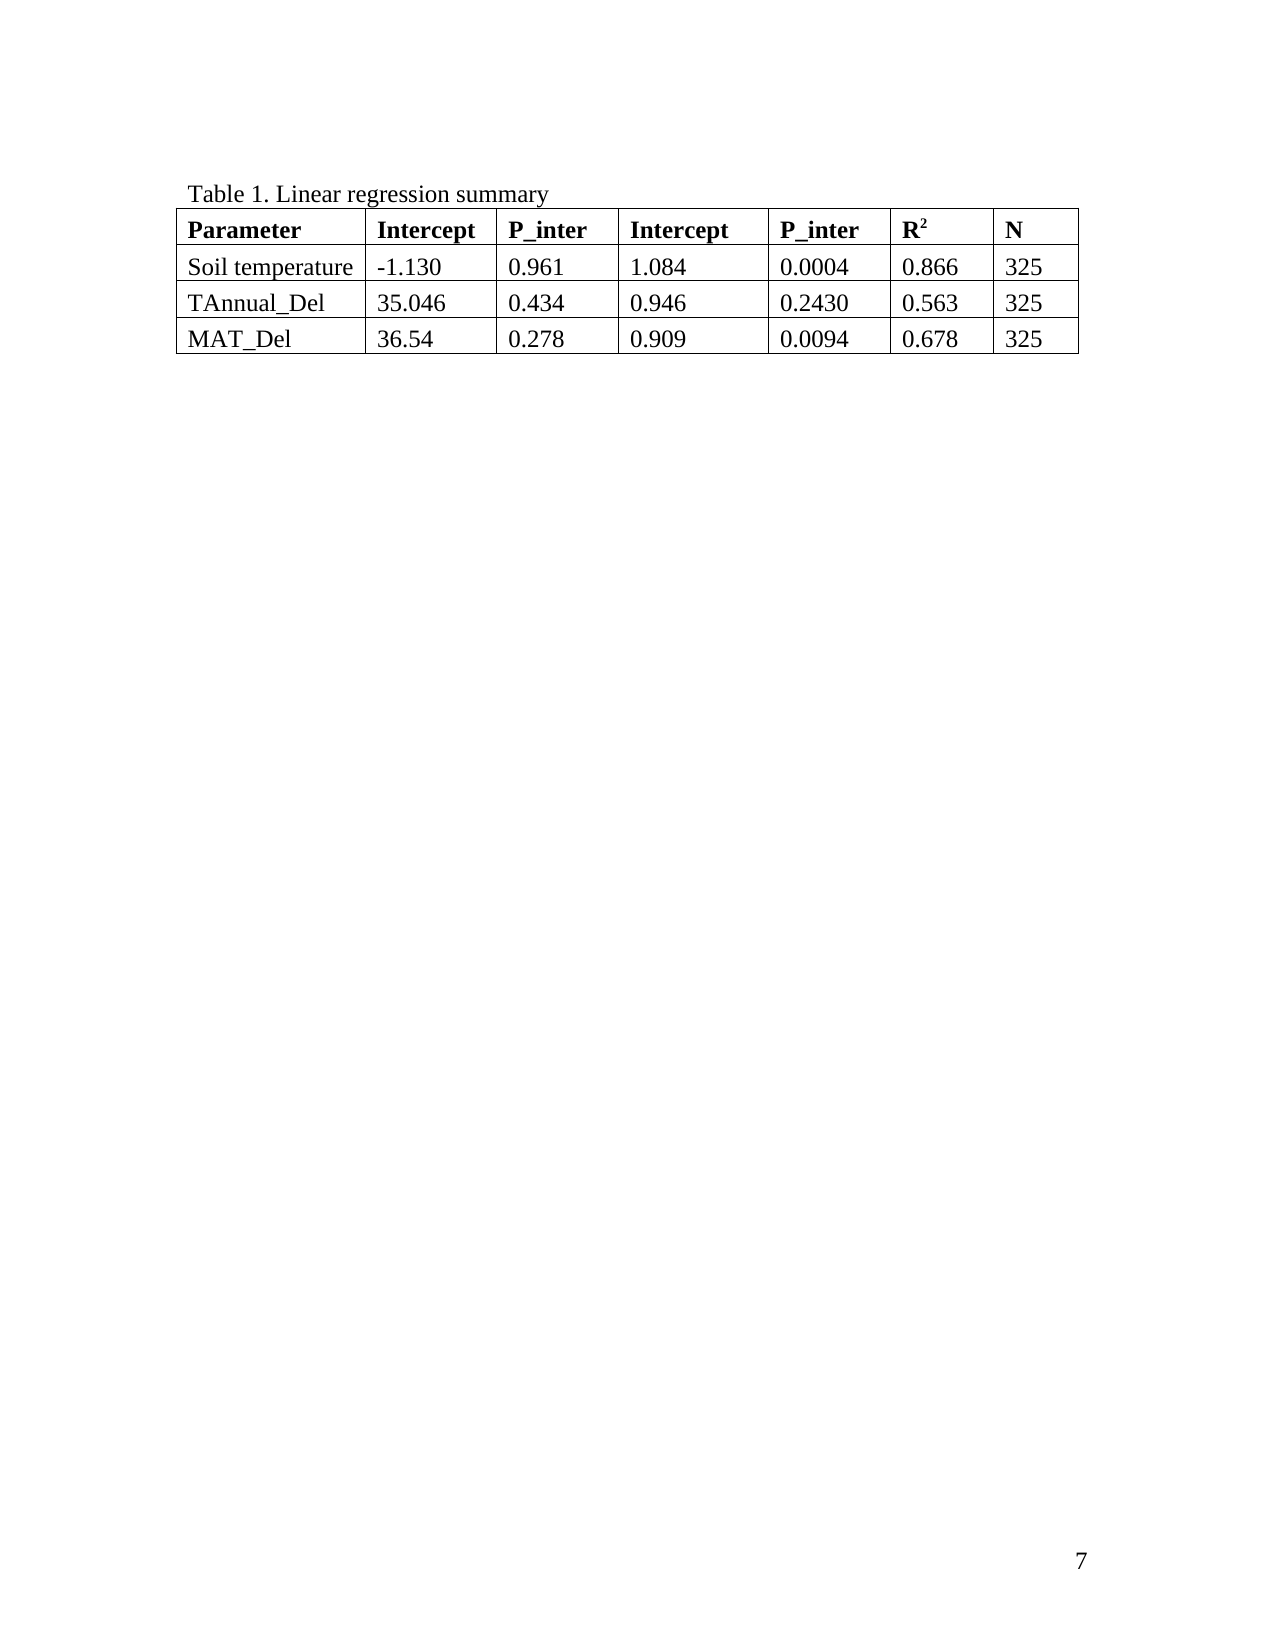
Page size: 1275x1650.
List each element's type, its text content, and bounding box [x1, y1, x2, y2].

table_cell 0.0094 [769, 318, 890, 353]
table_cell 0.909 [619, 318, 768, 353]
table_cell 35.046 [366, 281, 496, 317]
table_cell Soil temperature [177, 245, 365, 280]
table_cell 0.278 [497, 318, 618, 353]
table_cell 325 [994, 281, 1078, 317]
table_cell 1.084 [619, 245, 768, 280]
table_header Intercept [366, 209, 496, 244]
table_cell 325 [994, 245, 1078, 280]
table_cell TAnnual_Del [177, 281, 365, 317]
table_cell 0.866 [891, 245, 993, 280]
table_cell 0.678 [891, 318, 993, 353]
table_cell 0.563 [891, 281, 993, 317]
table_header P_inter [497, 209, 618, 244]
table_cell -1.130 [366, 245, 496, 280]
table_header R2 [891, 209, 993, 244]
table_header Parameter [177, 209, 365, 244]
table_cell 0.946 [619, 281, 768, 317]
text Table 1. Linear regression summary [187, 179, 1087, 207]
table_header Intercept [619, 209, 768, 244]
table_cell 0.961 [497, 245, 618, 280]
table_cell 36.54 [366, 318, 496, 353]
table_header N [994, 209, 1078, 244]
table_header P_inter [769, 209, 890, 244]
table_cell MAT_Del [177, 318, 365, 353]
table_cell 325 [994, 318, 1078, 353]
table_cell 0.0004 [769, 245, 890, 280]
table_cell 0.434 [497, 281, 618, 317]
table_cell 0.2430 [769, 281, 890, 317]
